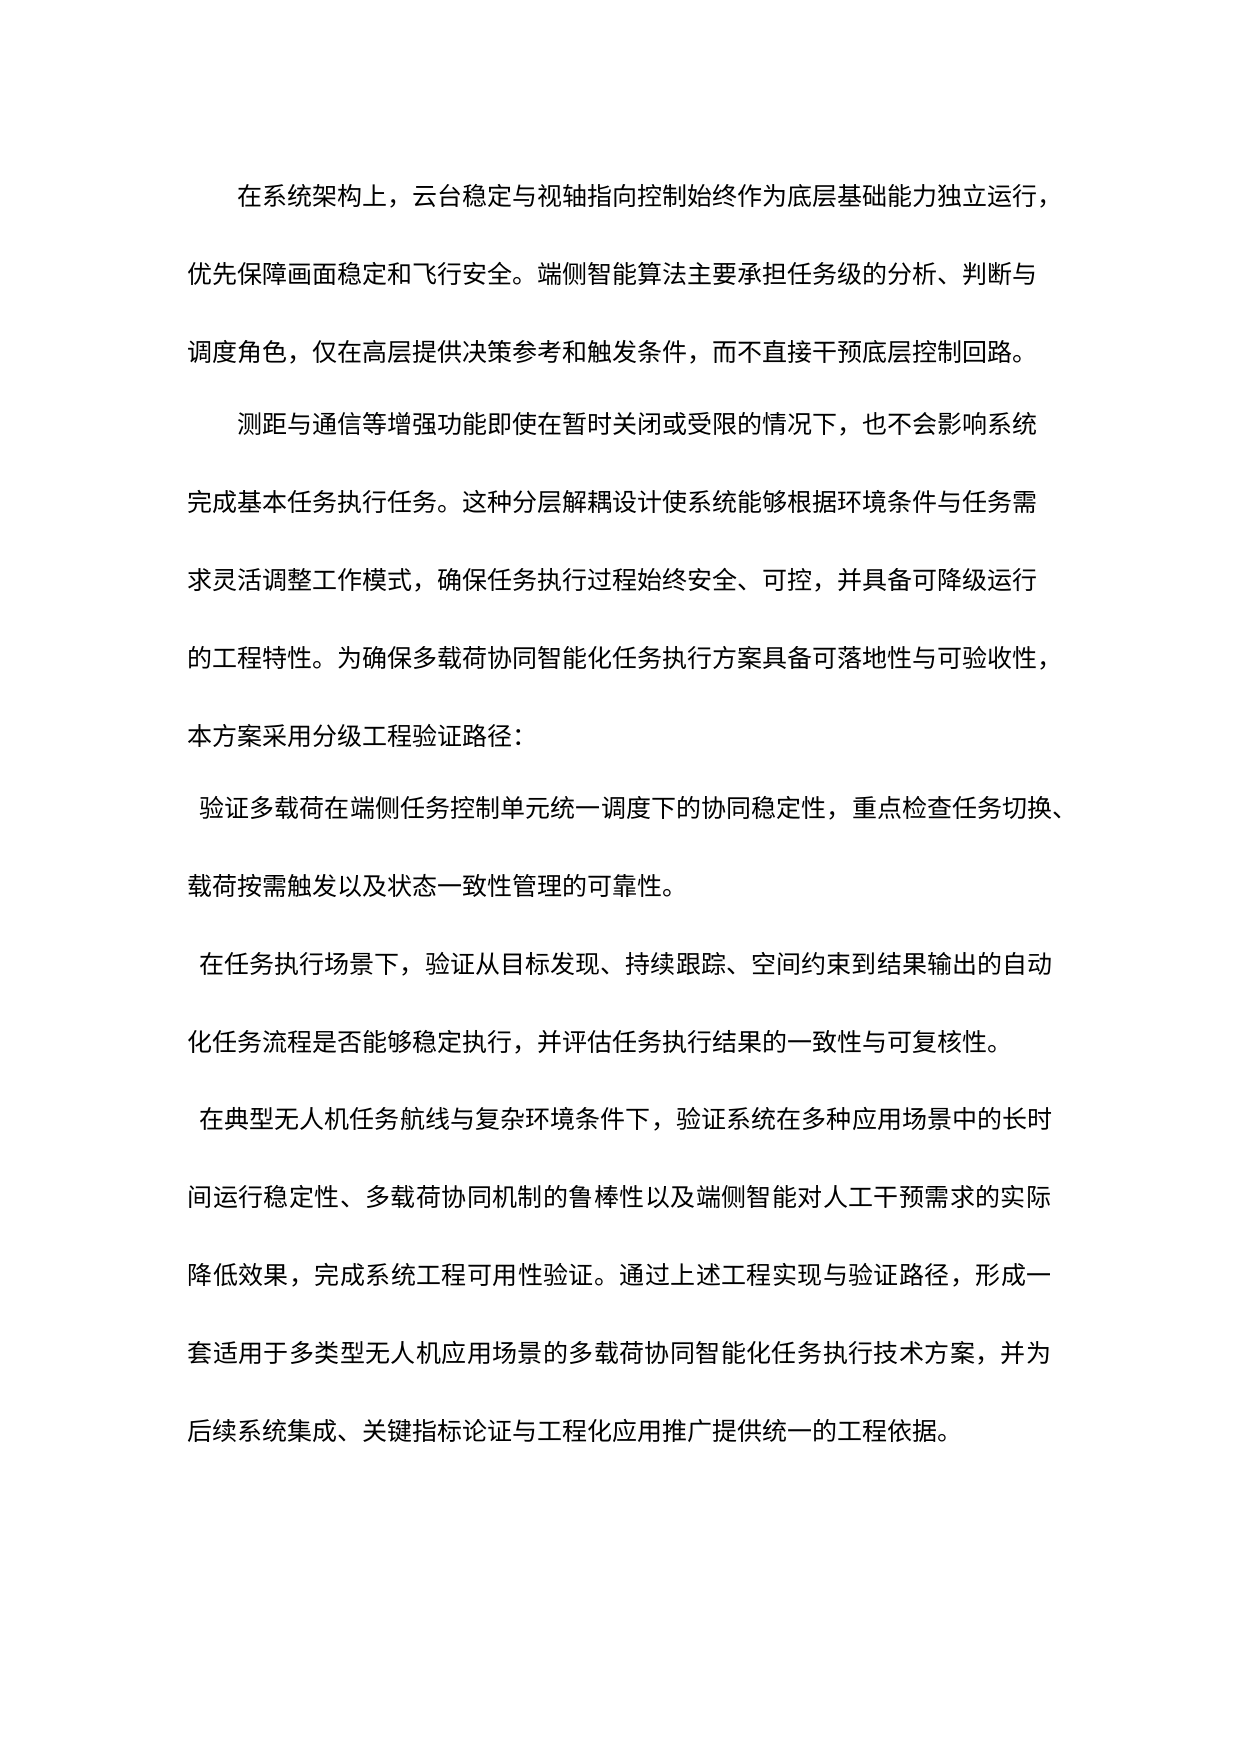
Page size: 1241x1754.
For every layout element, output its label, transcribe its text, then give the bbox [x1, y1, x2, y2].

text 验证多载荷在端侧任务控制单元统一调度下的协同稳定性，重点检查任务切换、载荷按需触发以及状态一致性管理的可靠性。 在任务执行场景下，验证从目标发现、持续跟踪、空间约束到结果输出的自动化任务流程是否能够稳定执行，并评估任务执行结果的一致性与可复核性。 在典型无人机任务航线与复杂环境条件下，验证系统在多种应用场景中的长时间运行稳定性、多载荷协同机制的鲁棒性以及端侧智能对人工干预需求的实际降低效果，完成系统工程可用性验证。通过上述工程实现与验证路径，形成一套适用于多类型无人机应用场景的多载荷协同智能化任务执行技术方案，并为后续系统集成、关键指标论证与工程化应用推广提供统一的工程依据。 [187, 774, 1053, 1462]
text 测距与通信等增强功能即使在暂时关闭或受限的情况下，也不会影响系统完成基本任务执行任务。这种分层解耦设计使系统能够根据环境条件与任务需求灵活调整工作模式，确保任务执行过程始终安全、可控，并具备可降级运行的工程特性。为确保多载荷协同智能化任务执行方案具备可落地性与可验收性，本方案采用分级工程验证路径： [187, 390, 1053, 767]
text 在系统架构上，云台稳定与视轴指向控制始终作为底层基础能力独立运行，优先保障画面稳定和飞行安全。端侧智能算法主要承担任务级的分析、判断与调度角色，仅在高层提供决策参考和触发条件，而不直接干预底层控制回路。 [187, 162, 1053, 383]
